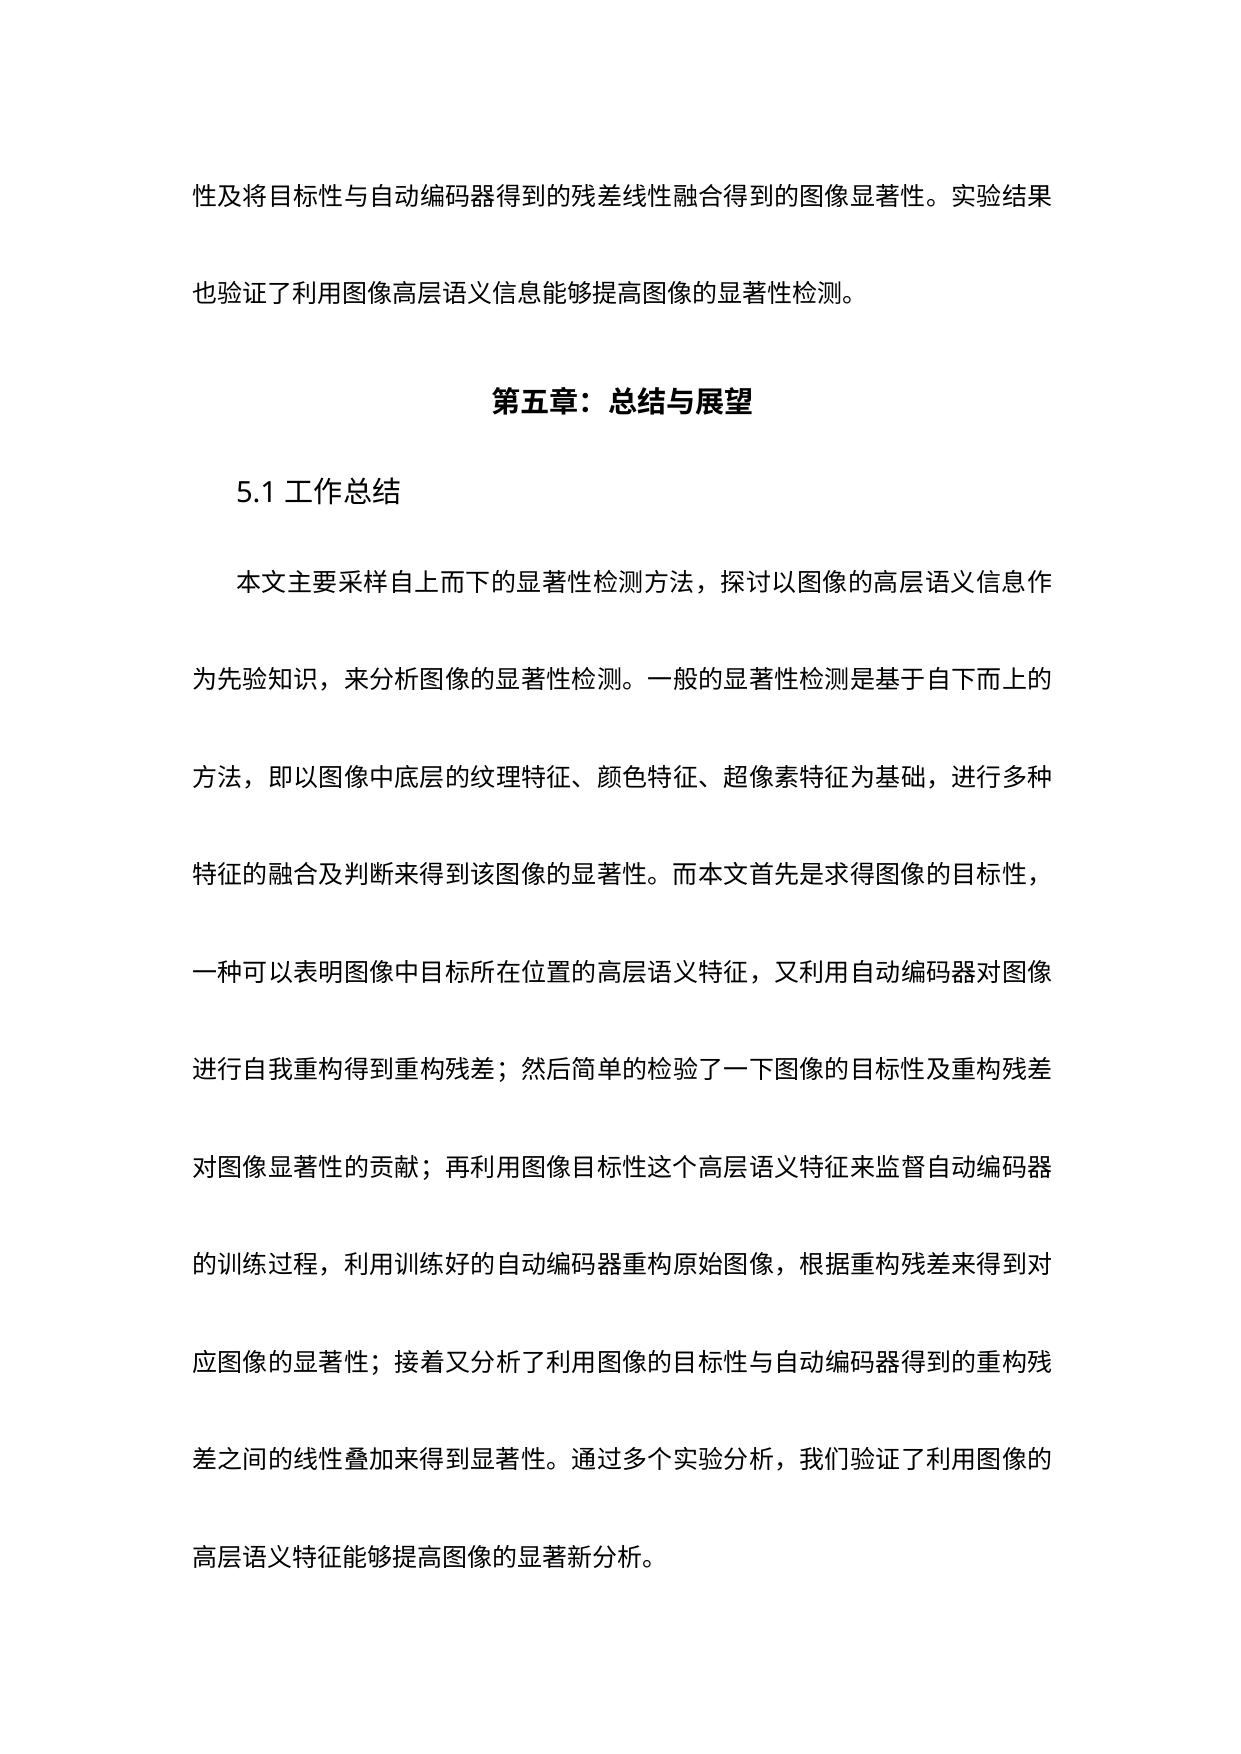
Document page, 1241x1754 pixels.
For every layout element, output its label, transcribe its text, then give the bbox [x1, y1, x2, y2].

subtitle 第五章：总结与展望 [192, 368, 1053, 433]
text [192, 162, 1053, 324]
subtitle 5.1 工作总结 [192, 458, 1053, 523]
text 本文主要采样自上而下的显著性检测方法，探讨以图像的高层语义信息作为先验知识，来分析图像的显著性检测。一般的显著性检测是基于自下而上的方法，即以图像中底层的纹理特征、颜色特征、超像素特征为基础，进行多种特征的融合及判断来得到该图像的显著性。而本文首先是求得图像的目标性，一种可以表明图像中目标所在位置的高层语义特征，又利用自动编码器对图像进行自我重构得到重构残差；然后简单的检验了一下图像的目标性及重构残差对图像显著性的贡献；再利用图像目标性这个高层语义特征来监督自动编码器的训练过程，利用训练好的自动编码器重构原始图像，根据重构残差来得到对应图像的显著性；接着又分析了利用图像的目标性与自动编码器得到的重构残差之间的线性叠加来得到显著性。通过多个实验分析，我们验证了利用图像的高层语义特征能够提高图像的显著新分析。 [192, 548, 1053, 1588]
